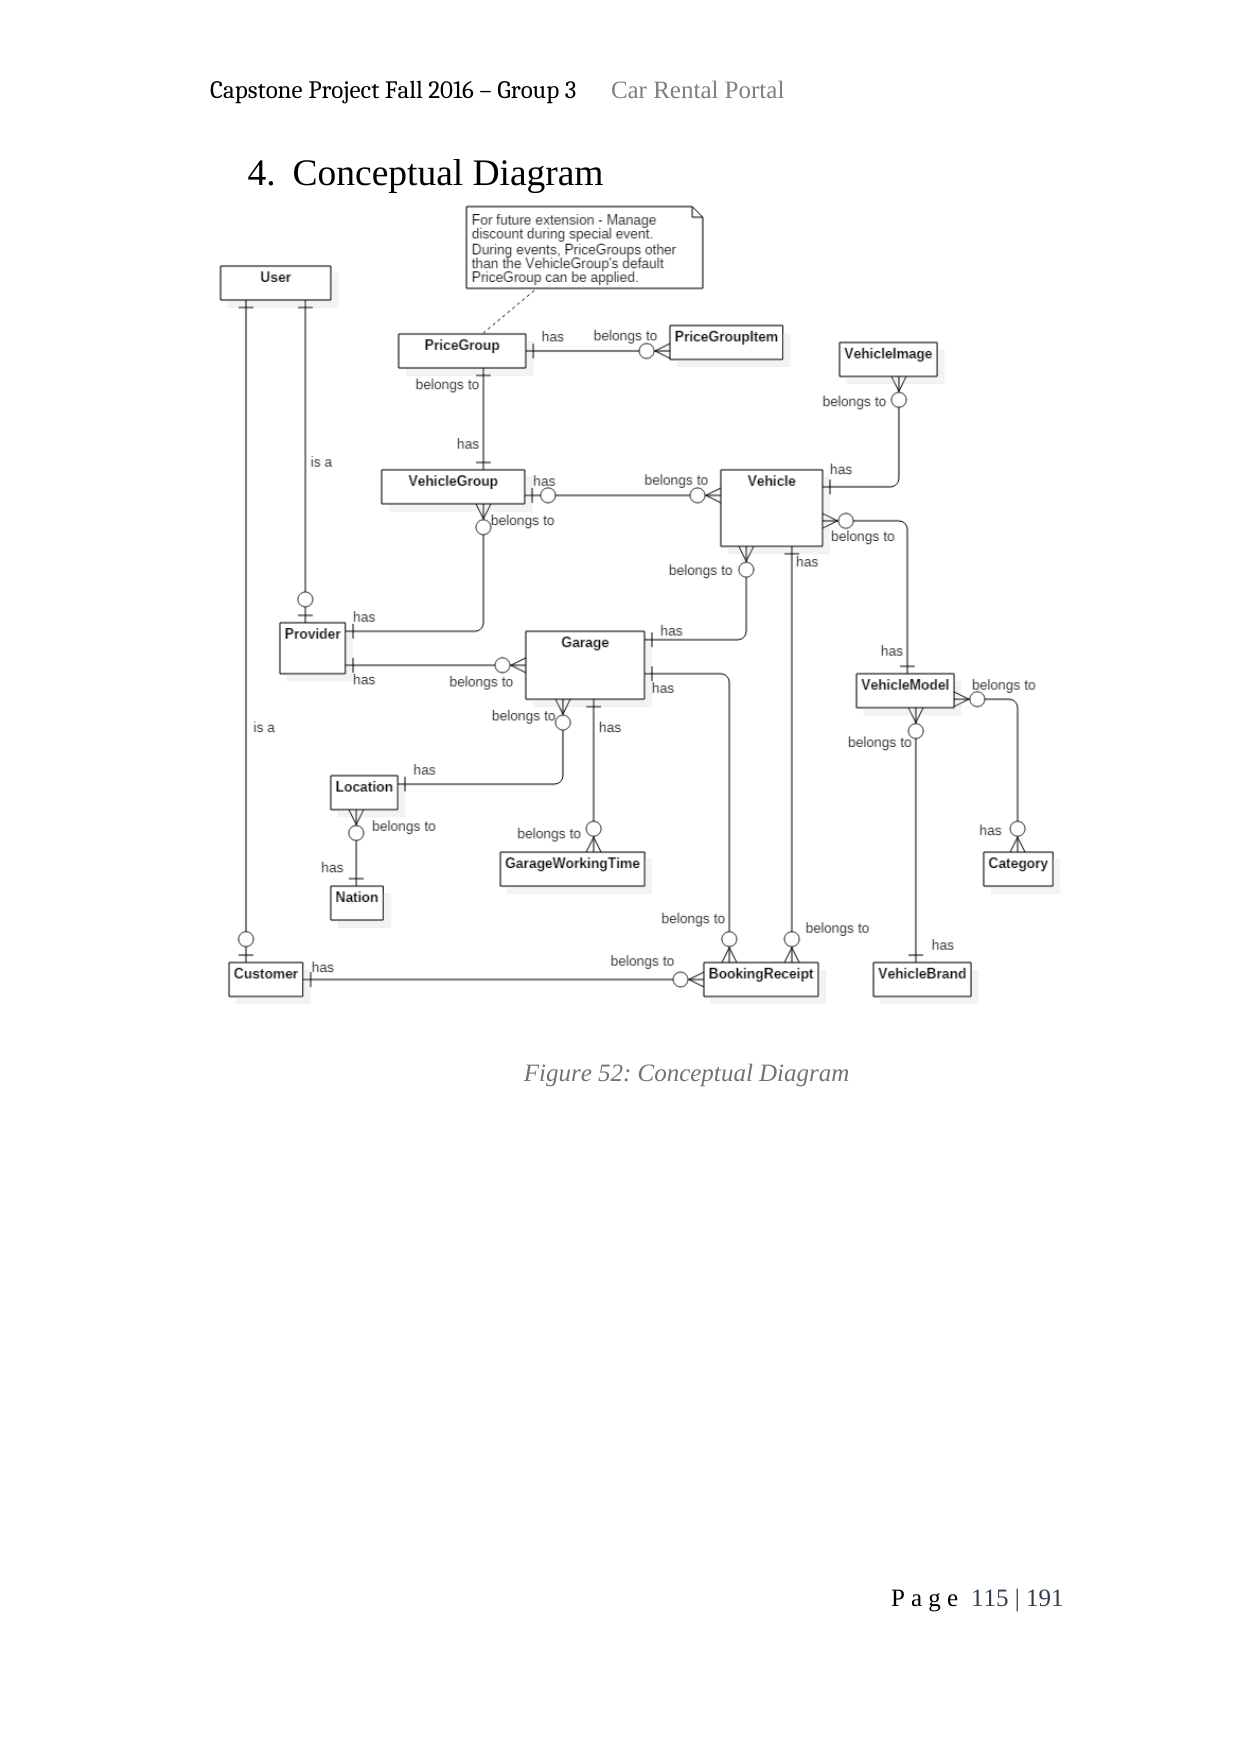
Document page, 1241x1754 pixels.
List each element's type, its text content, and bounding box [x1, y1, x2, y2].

subtitle Conceptual Diagram [247, 150, 1090, 193]
picture [210, 196, 1095, 1039]
text Figure 52: Conceptual Diagram [285, 1058, 1090, 1087]
